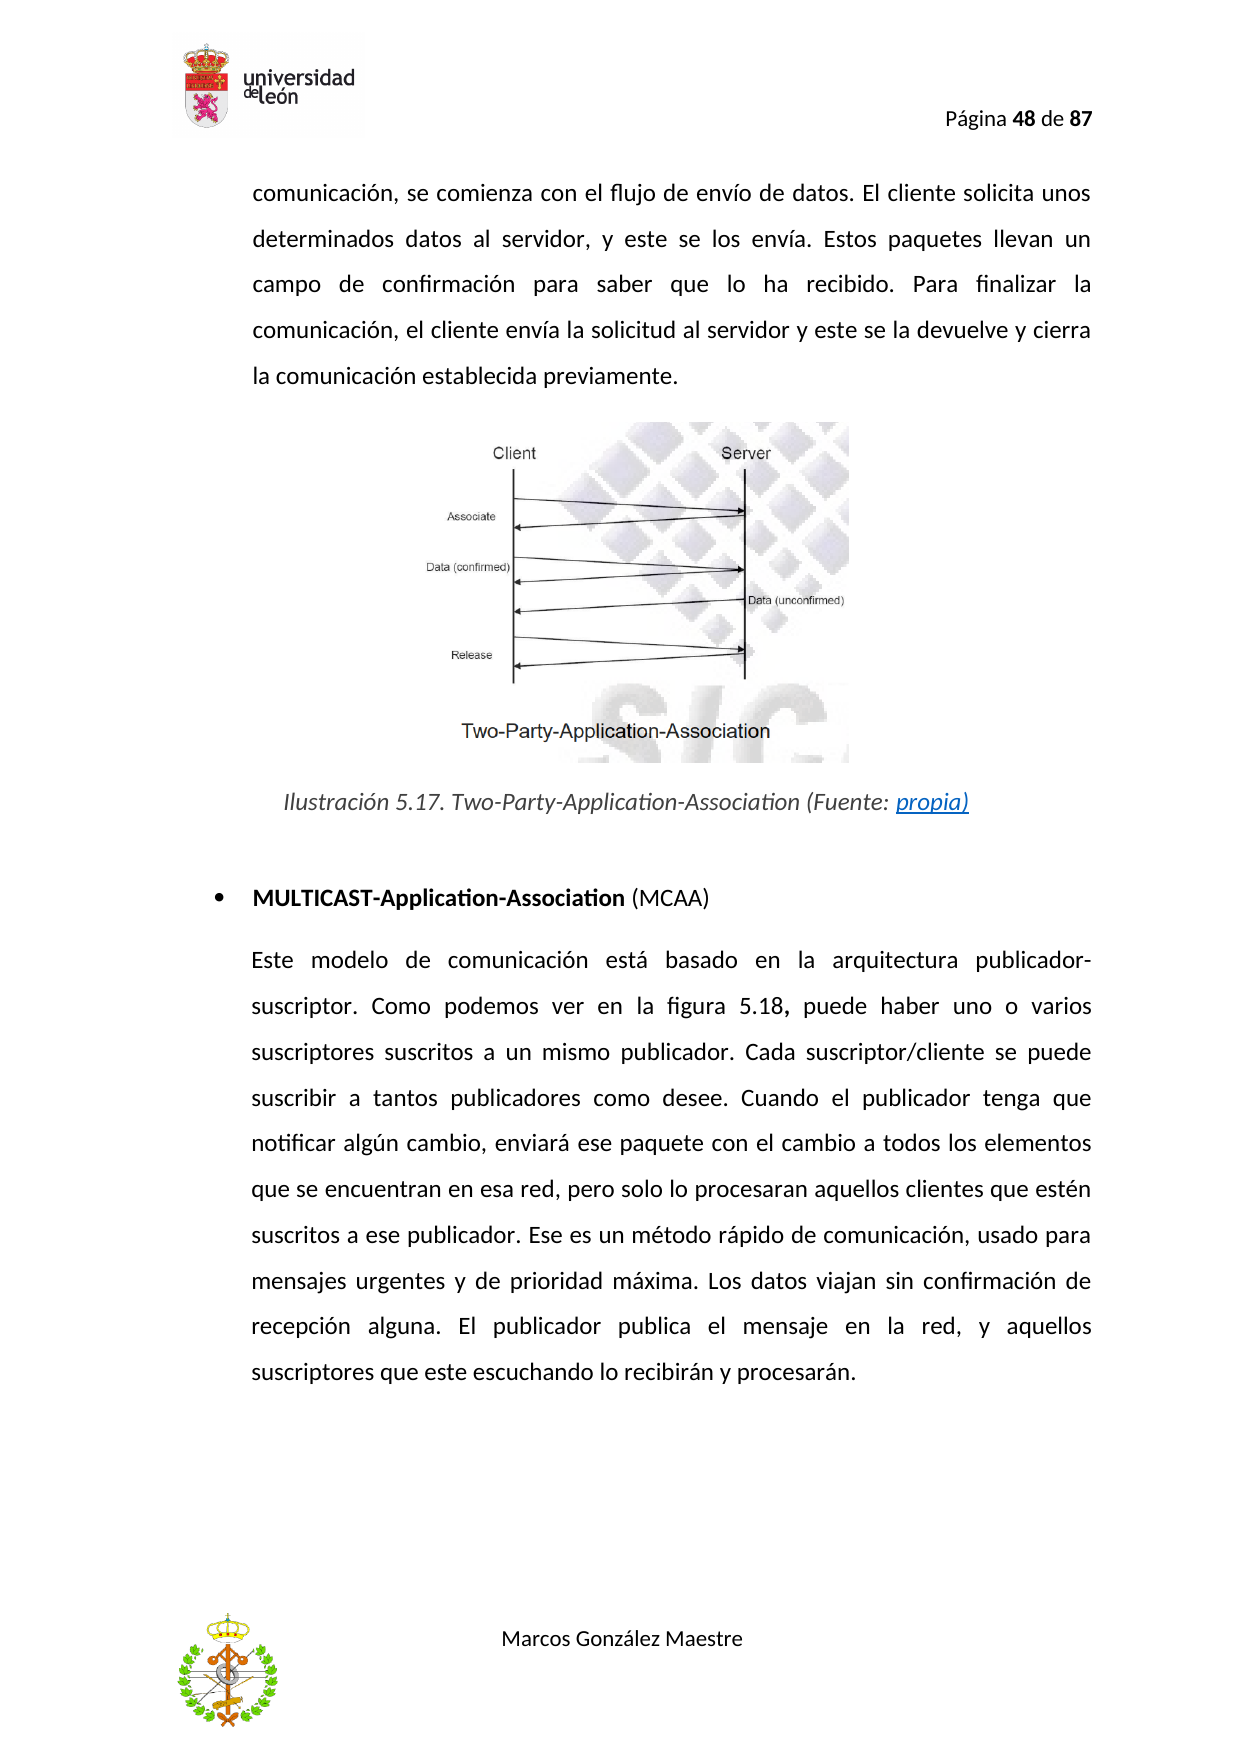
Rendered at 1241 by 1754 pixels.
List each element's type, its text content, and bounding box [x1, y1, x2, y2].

list MULTICAST-Application-Association (MCAA) [215, 882, 1092, 913]
picture [172, 32, 365, 138]
picture [420, 422, 849, 763]
text Ilustración 5.17. Two-Party-Application-Association (Fuente: propia) [252, 786, 1002, 816]
picture [177, 1613, 278, 1727]
text Este modelo de comunicación está basado en la arquitectura publicador-suscriptor. Como podemos ver en la figura 5.18, puede haber uno o varios suscriptores suscritos a un mismo publicador. Cada suscriptor/cliente se puede suscribir a tantos publicadores como desee. Cuando el publicador tenga que notificar algún cambio, enviará ese paquete con el cambio a todos los elementos que se encuentran en esa red, pero solo lo procesaran aquellos clientes que estén suscritos a ese publicador. Ese es un método rápido de comunicación, usado para mensajes urgentes y de prioridad máxima. Los datos viajan sin confirmación de recepción alguna. El publicador publica el mensaje en la red, y aquellos suscriptores que este escuchando lo recibirán y procesarán. [251, 945, 1092, 1387]
